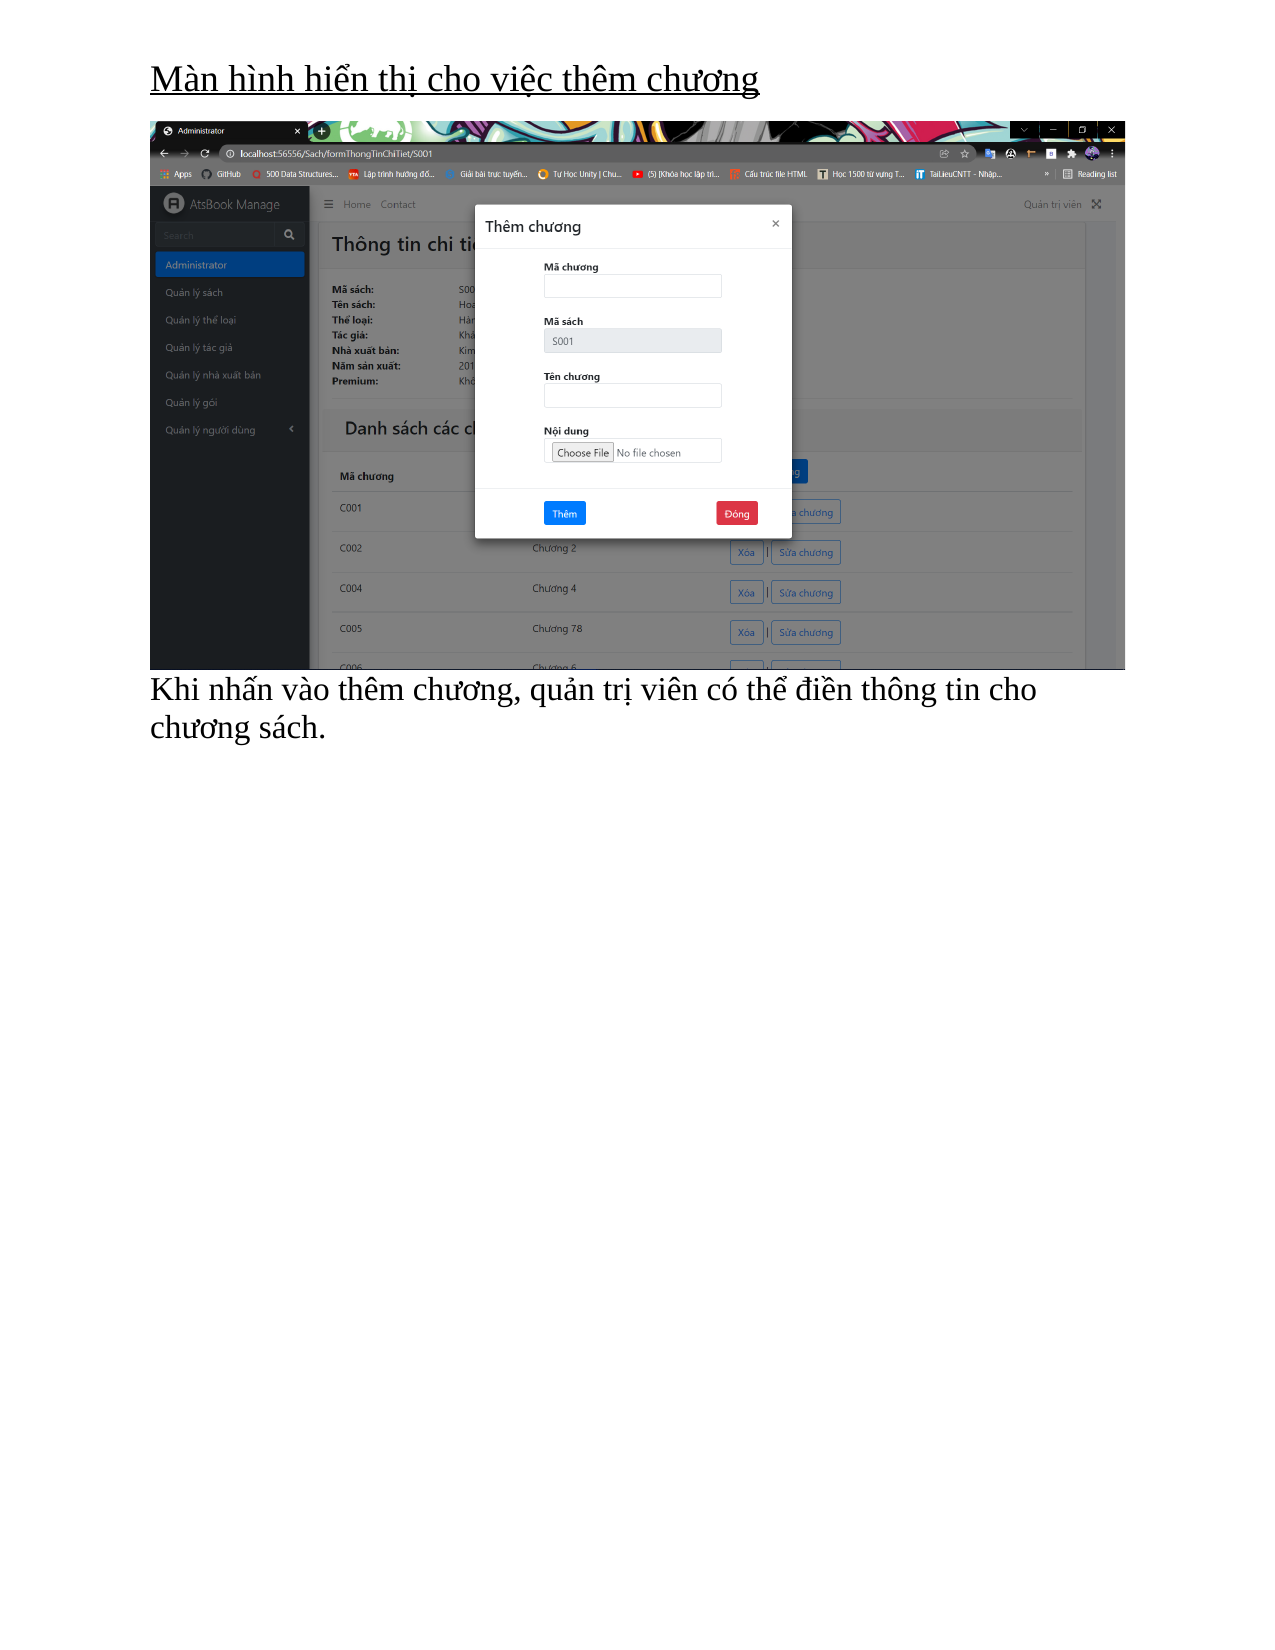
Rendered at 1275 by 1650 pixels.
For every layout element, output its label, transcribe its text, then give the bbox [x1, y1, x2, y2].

text Màn hình hiển thị cho việc thêm chương [150, 56, 1125, 99]
picture [150, 121, 1125, 670]
text Khi nhấn vào thêm chương, quản trị viên có thể điền thông tin cho chương sách. [150, 670, 1125, 746]
